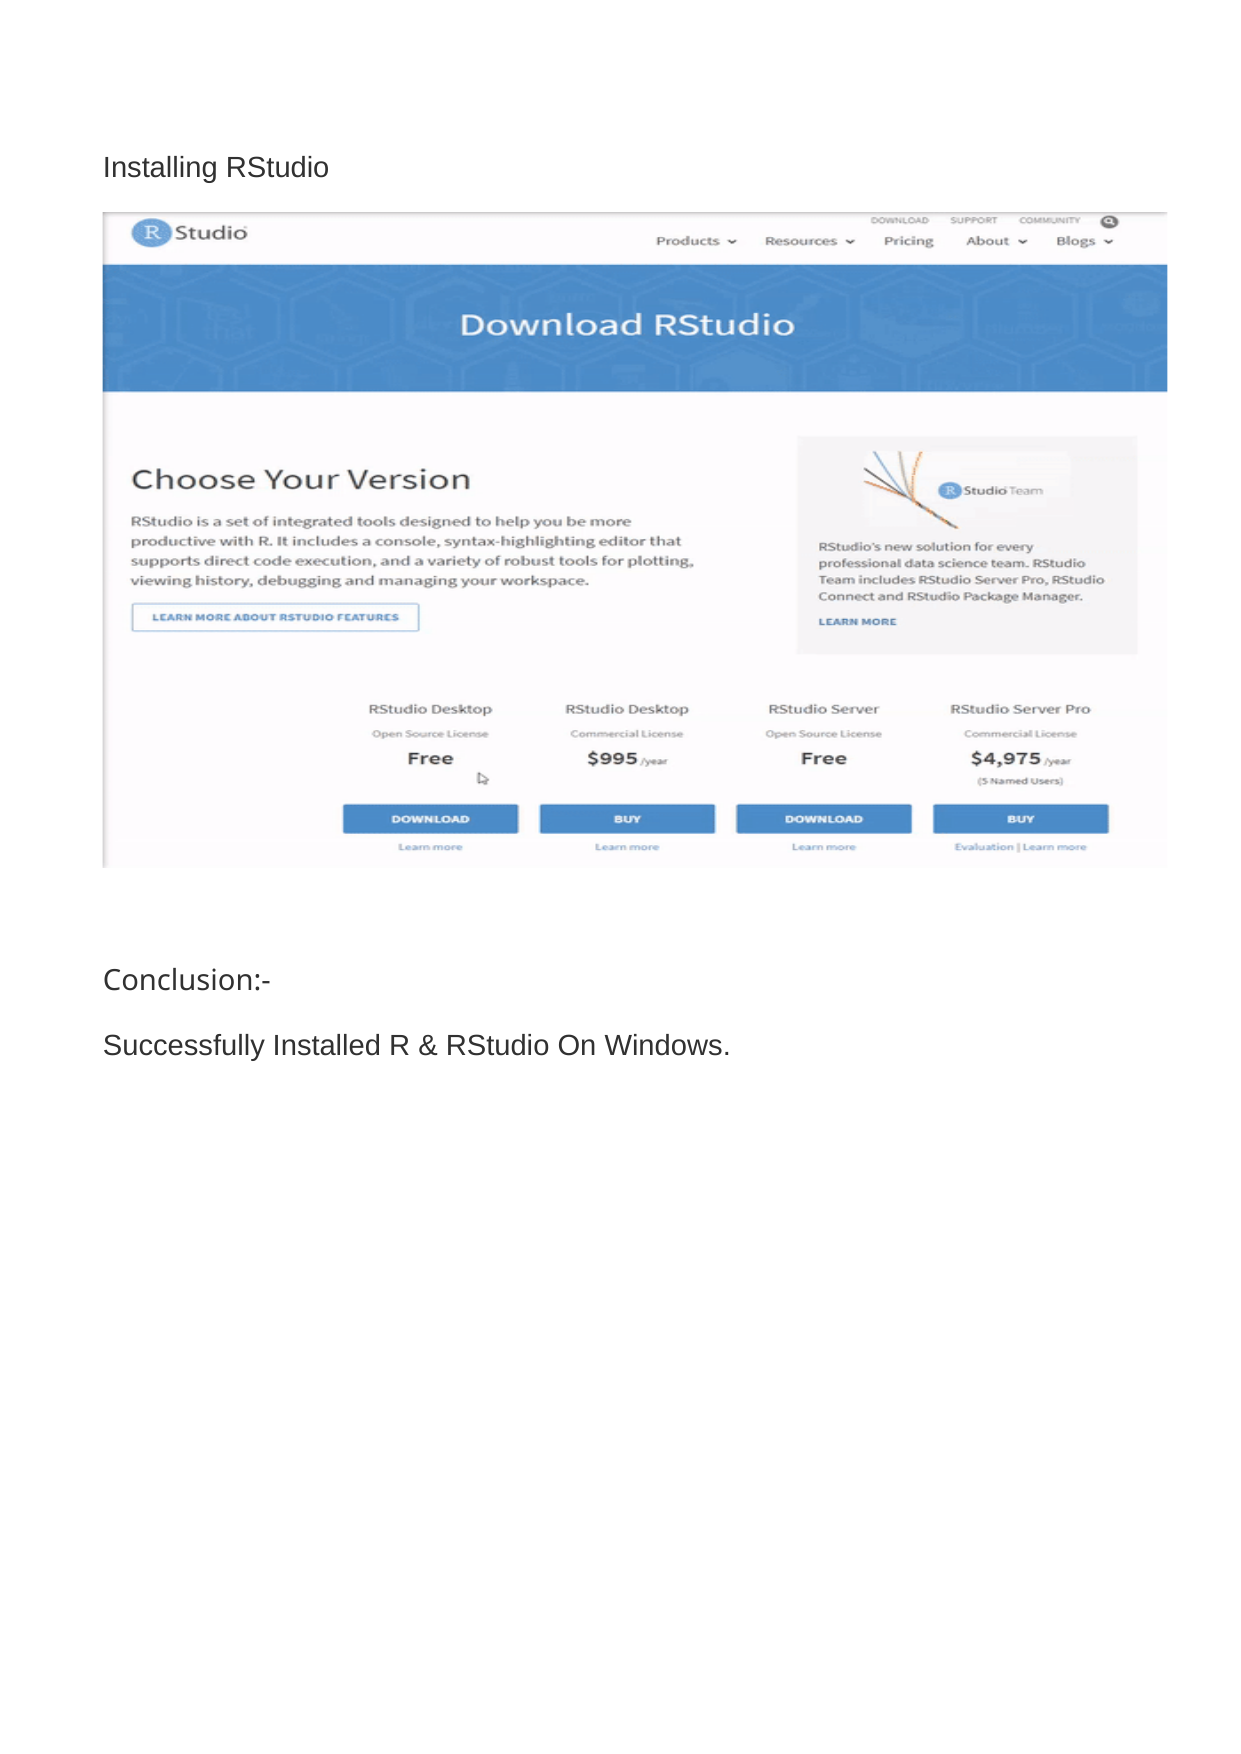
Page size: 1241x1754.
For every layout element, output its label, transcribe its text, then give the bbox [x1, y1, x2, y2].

text Conclusion:- [103, 959, 1137, 999]
text Successfully Installed R & RStudio On Windows. [103, 1028, 1137, 1062]
picture [102, 212, 1168, 868]
text Installing RStudio [103, 150, 1137, 183]
